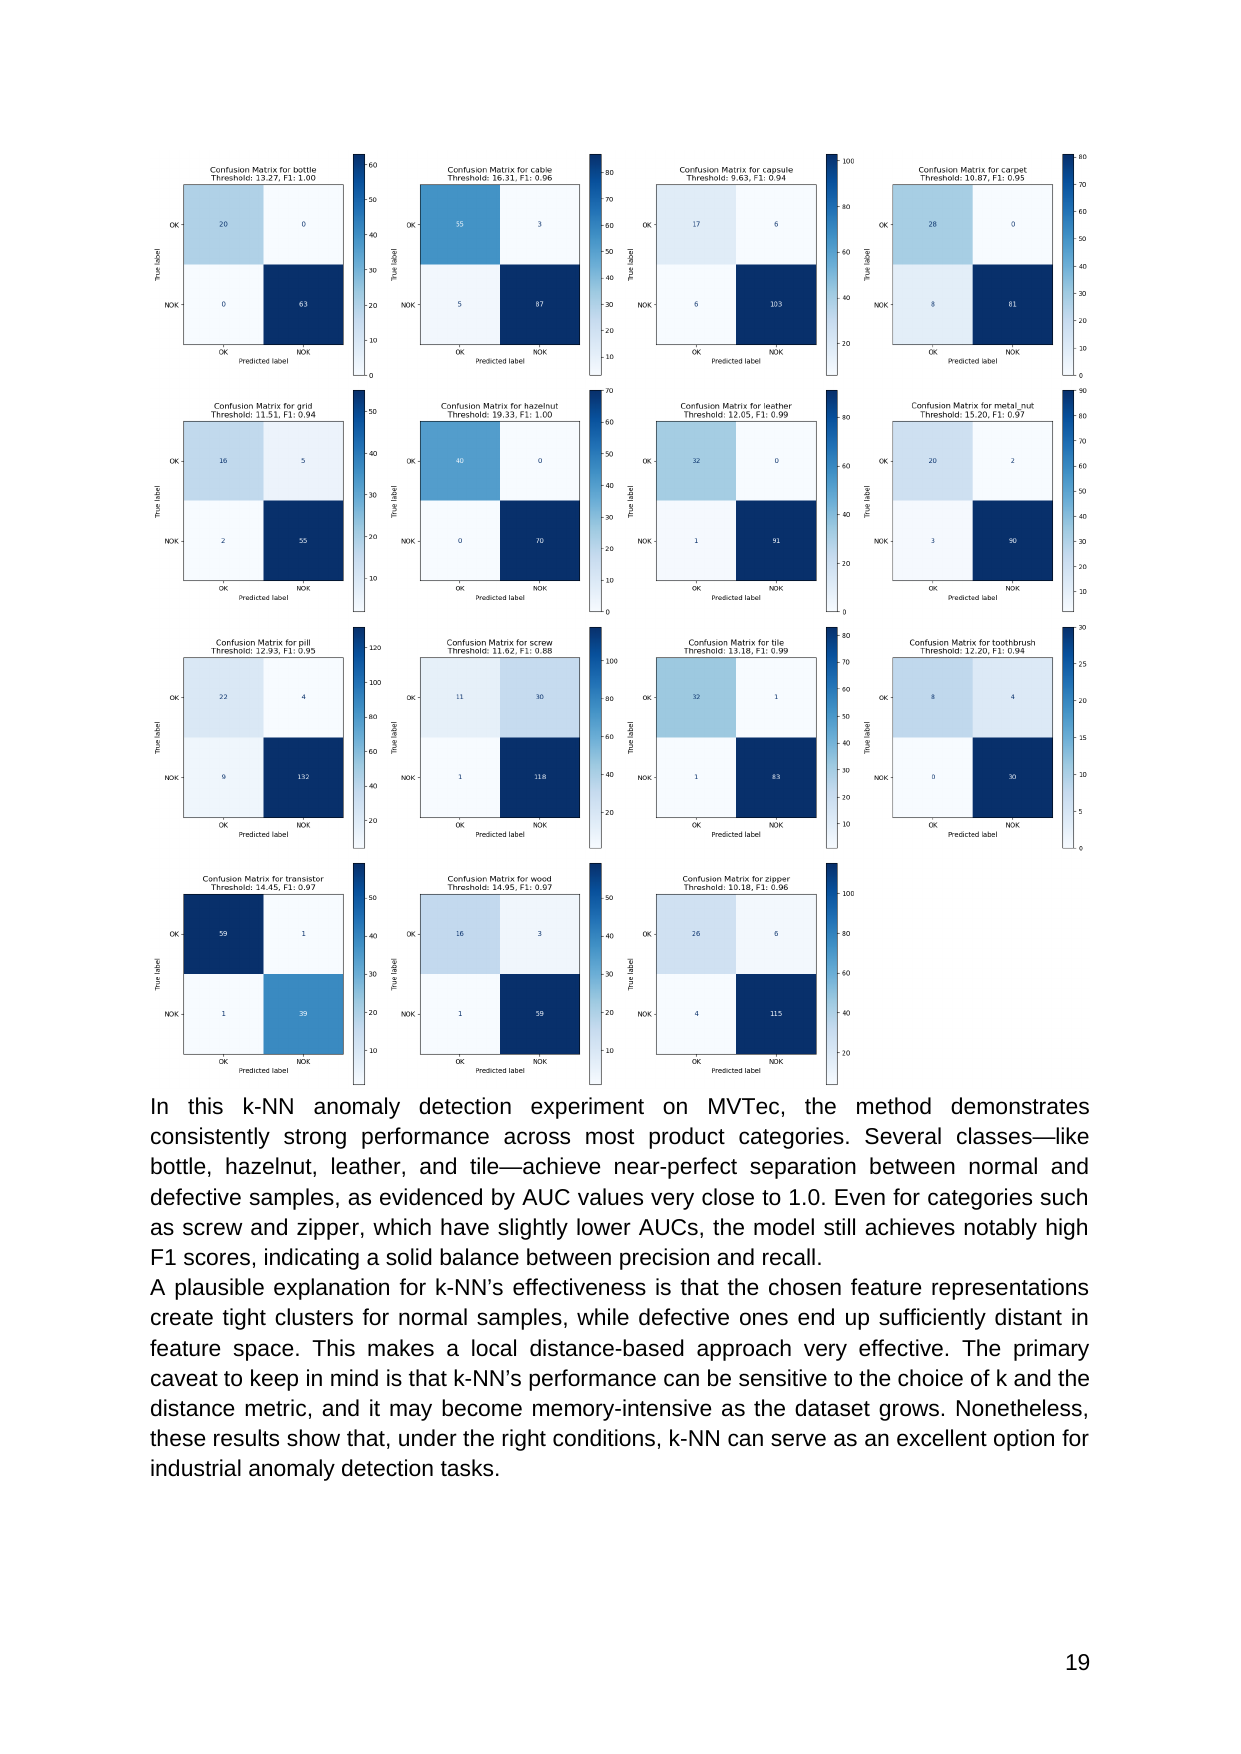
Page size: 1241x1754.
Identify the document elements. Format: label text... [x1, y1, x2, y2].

picture [150, 150, 1091, 1089]
text A plausible explanation for k-NN’s effectiveness is that the chosen feature representations create tight clusters for normal samples, while defective ones end up sufficiently distant in feature space. This makes a local distance-based approach very effective. The primary caveat to keep in mind is that k-NN’s performance can be sensitive to the choice of k and the distance metric, and it may become memory-intensive as the dataset grows. Nonetheless, these results show that, under the right conditions, k-NN can serve as an excellent option for industrial anomaly detection tasks. [150, 1274, 1090, 1482]
text In this k-NN anomaly detection experiment on MVTec, the method demonstrates consistently strong performance across most product categories. Several classes—like bottle, hazelnut, leather, and tile—achieve near-perfect separation between normal and defective samples, as evidenced by AUC values very close to 1.0. Even for categories such as screw and zipper, which have slightly lower AUCs, the model still achieves notably high F1 scores, indicating a solid balance between precision and recall. [150, 1093, 1090, 1270]
